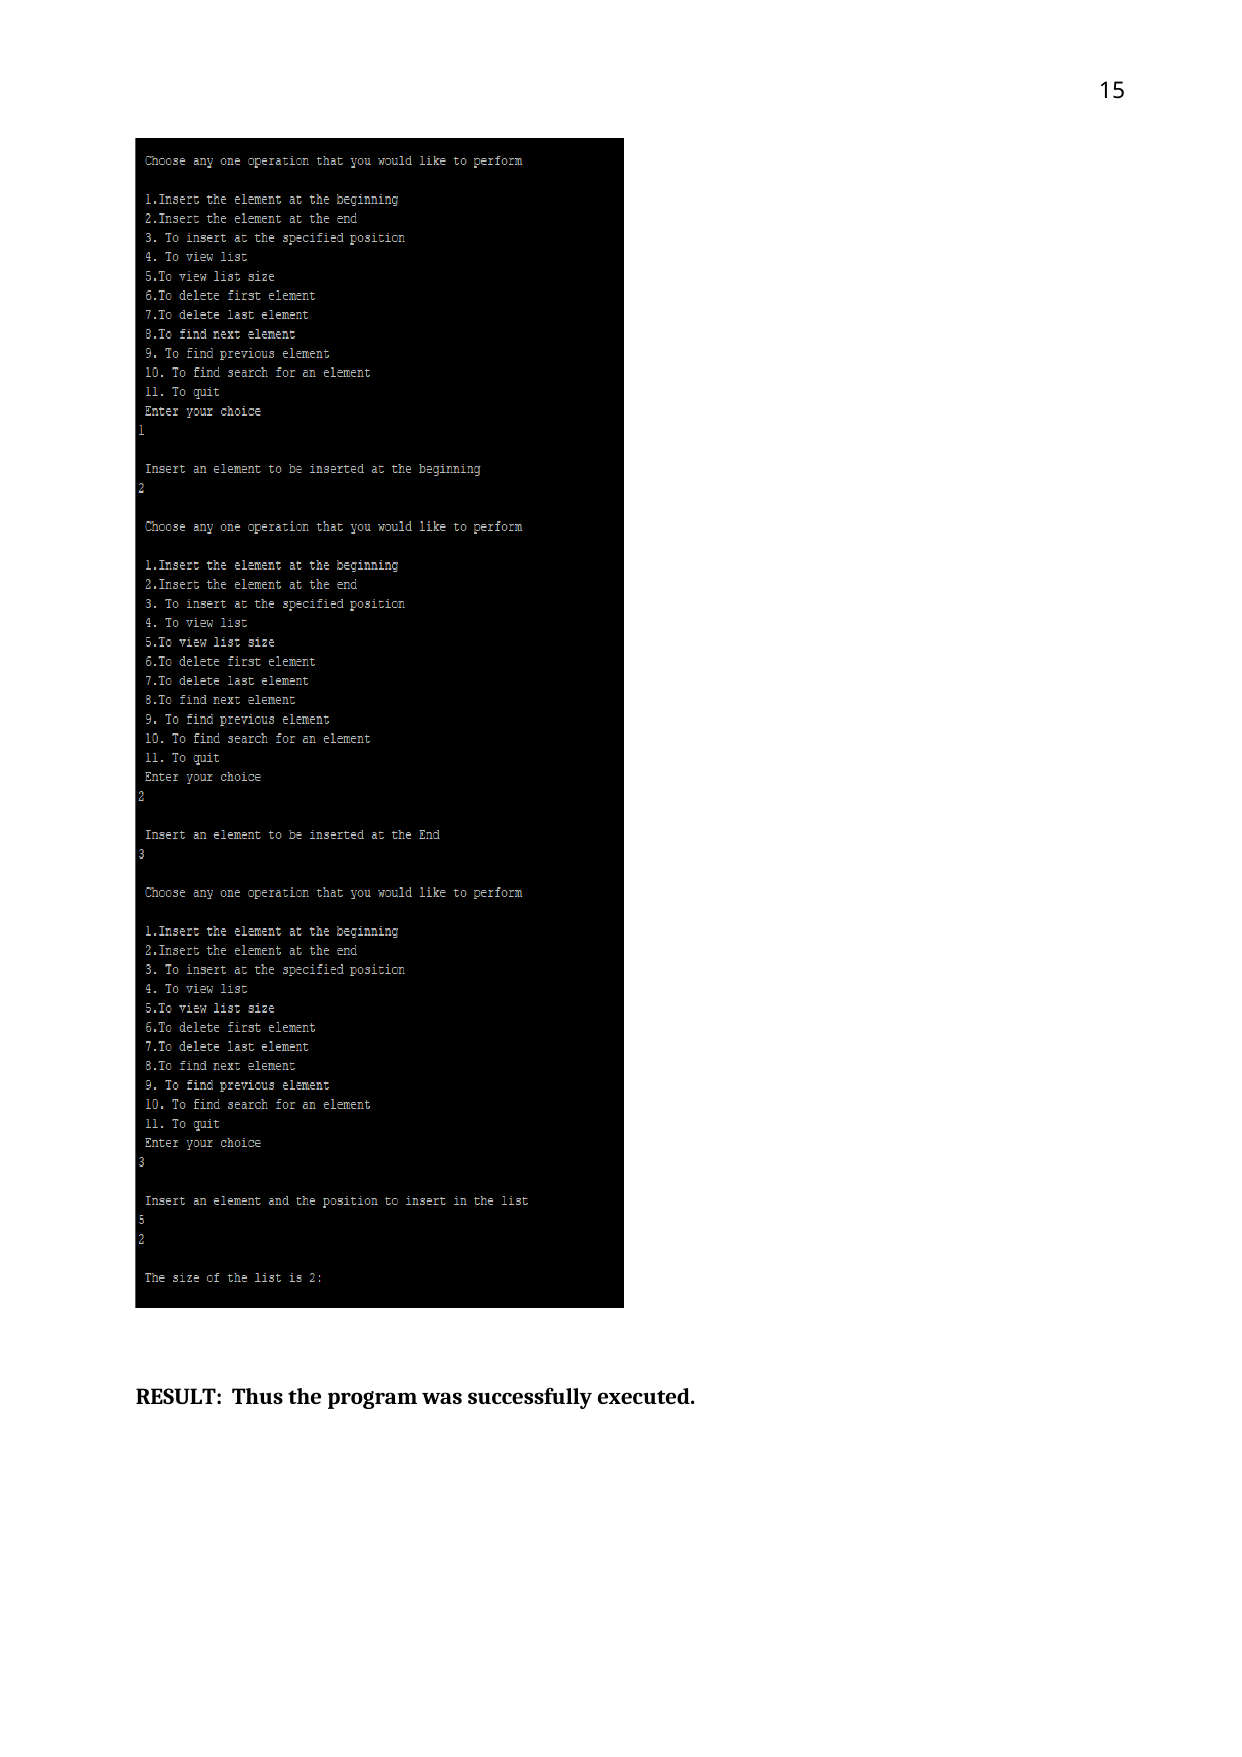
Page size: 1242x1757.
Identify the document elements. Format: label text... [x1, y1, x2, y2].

text RESULT: Thus the program was successfully executed. [136, 1384, 1162, 1410]
picture [135, 138, 624, 1308]
